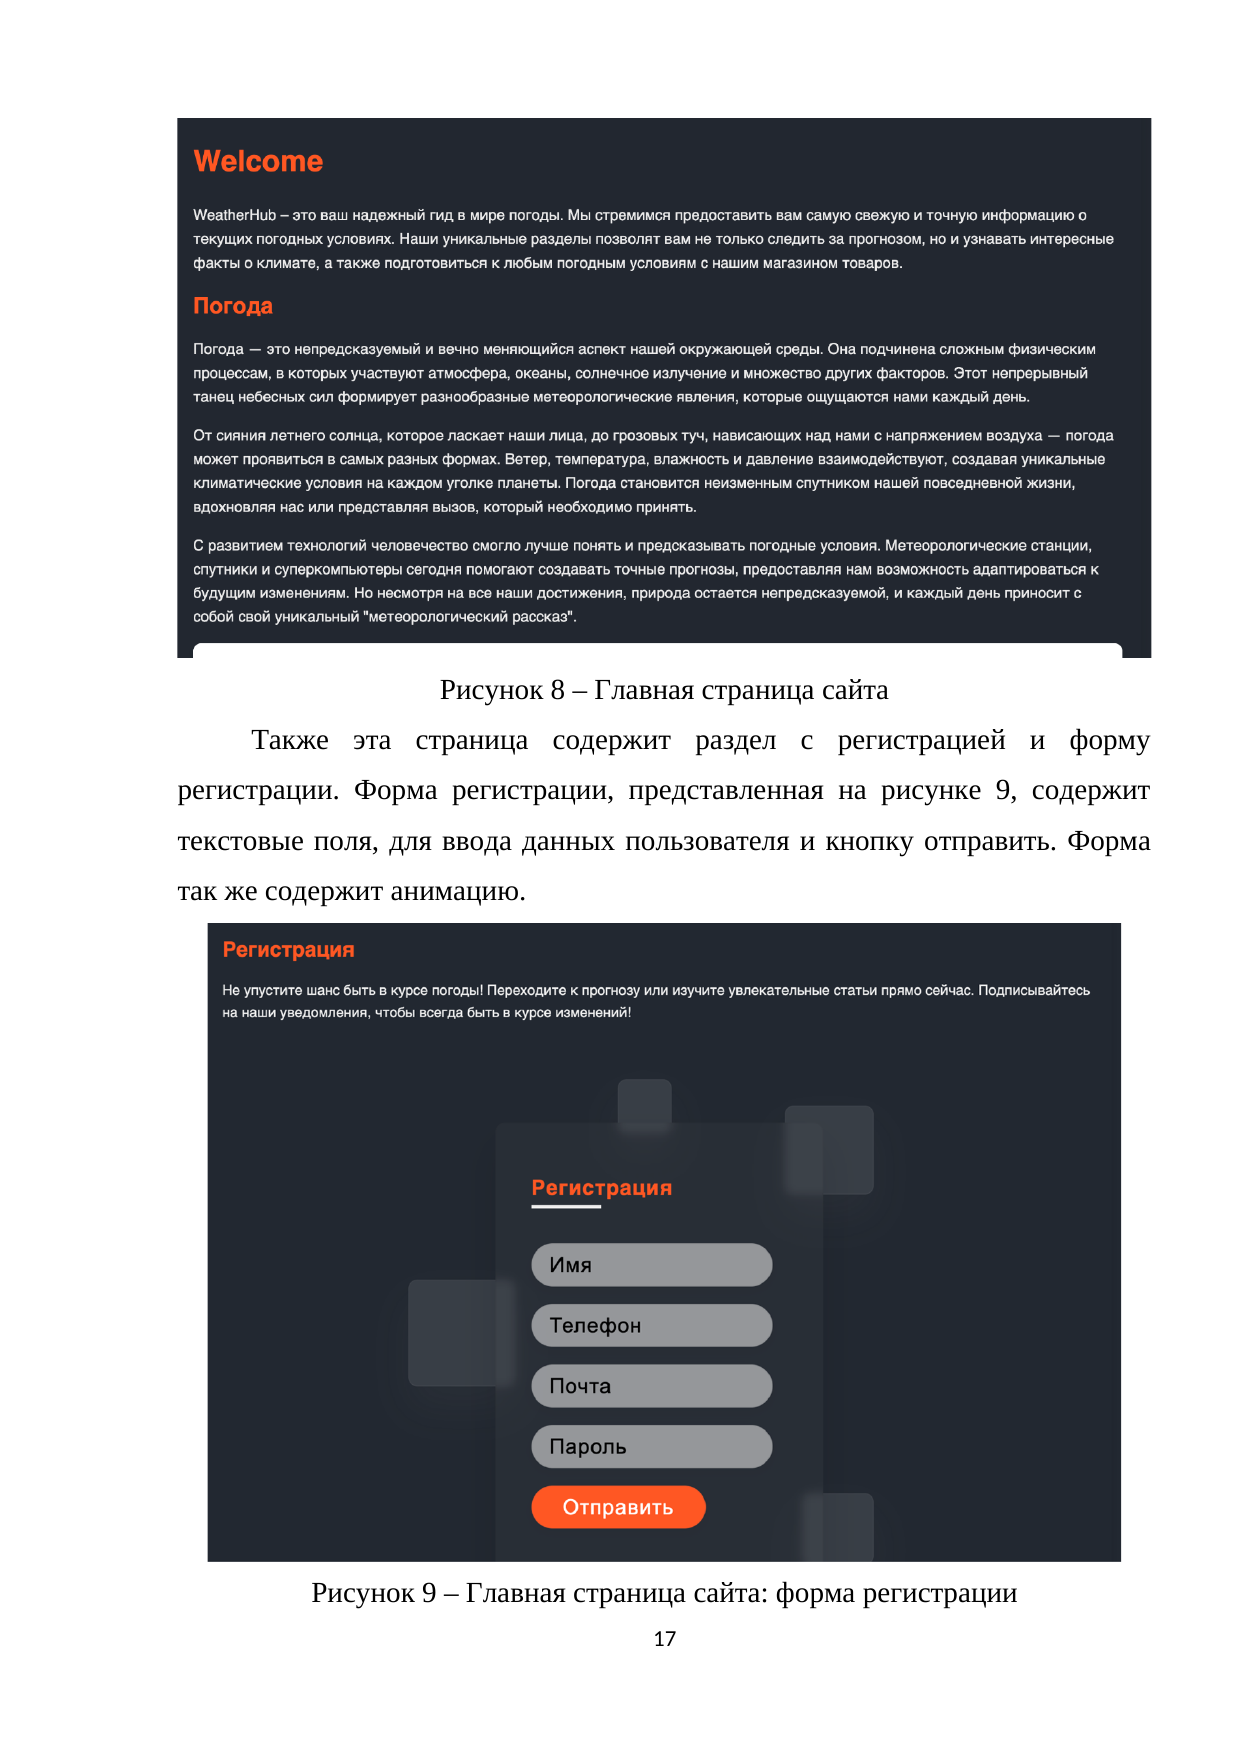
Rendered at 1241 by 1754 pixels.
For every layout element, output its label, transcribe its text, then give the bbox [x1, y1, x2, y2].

list Рисунок 8 – Главная страница сайта [177, 672, 1152, 705]
picture [207, 923, 1122, 1562]
list Рисунок 9 – Главная страница сайта: форма регистрации [177, 1576, 1152, 1609]
list Также эта страница содержит раздел с регистрацией и форму регистрации. Форма регистрации, представленная на рисунке 9, содержит текстовые поля, для ввода данных пользователя и кнопку отправить. Форма так же содержит анимацию. [177, 722, 1152, 907]
picture [177, 118, 1152, 658]
